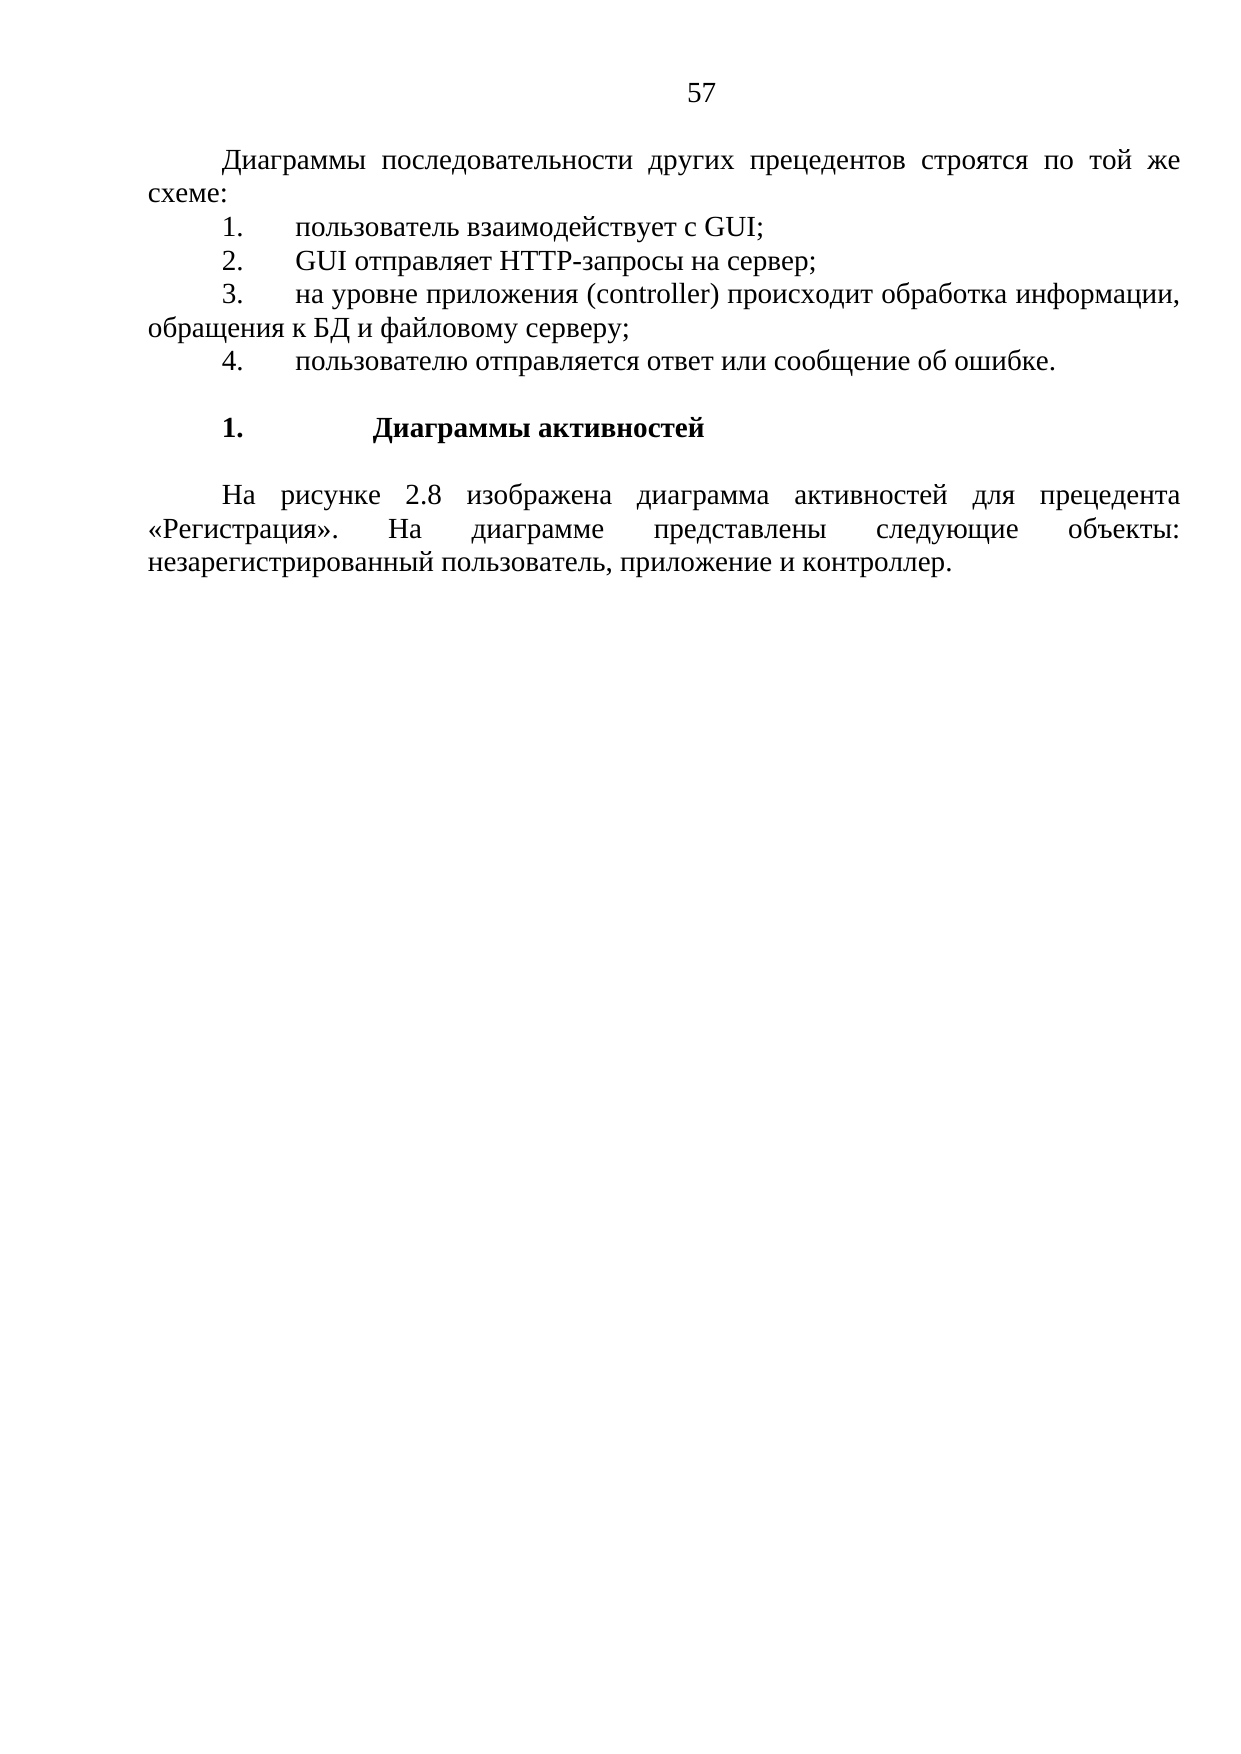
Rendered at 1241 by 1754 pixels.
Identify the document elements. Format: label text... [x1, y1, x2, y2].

list пользователю отправляется ответ или сообщение об ошибке. [148, 343, 1181, 377]
text На рисунке 2.8 изображена диаграмма активностей для прецедента «Регистрация». На диаграмме представлены следующие объекты: незарегистрированный пользователь, приложение и контроллер. [148, 477, 1181, 578]
text Диаграммы последовательности других прецедентов строятся по той же схеме: [148, 142, 1181, 209]
list Диаграммы активностей [148, 410, 1181, 444]
list пользователь взаимодействует с GUI; [148, 209, 1181, 243]
list на уровне приложения (controller) происходит обработка информации, обращения к БД и файловому серверу; [148, 276, 1181, 343]
list GUI отправляет HTTP-запросы на сервер; [148, 243, 1181, 276]
